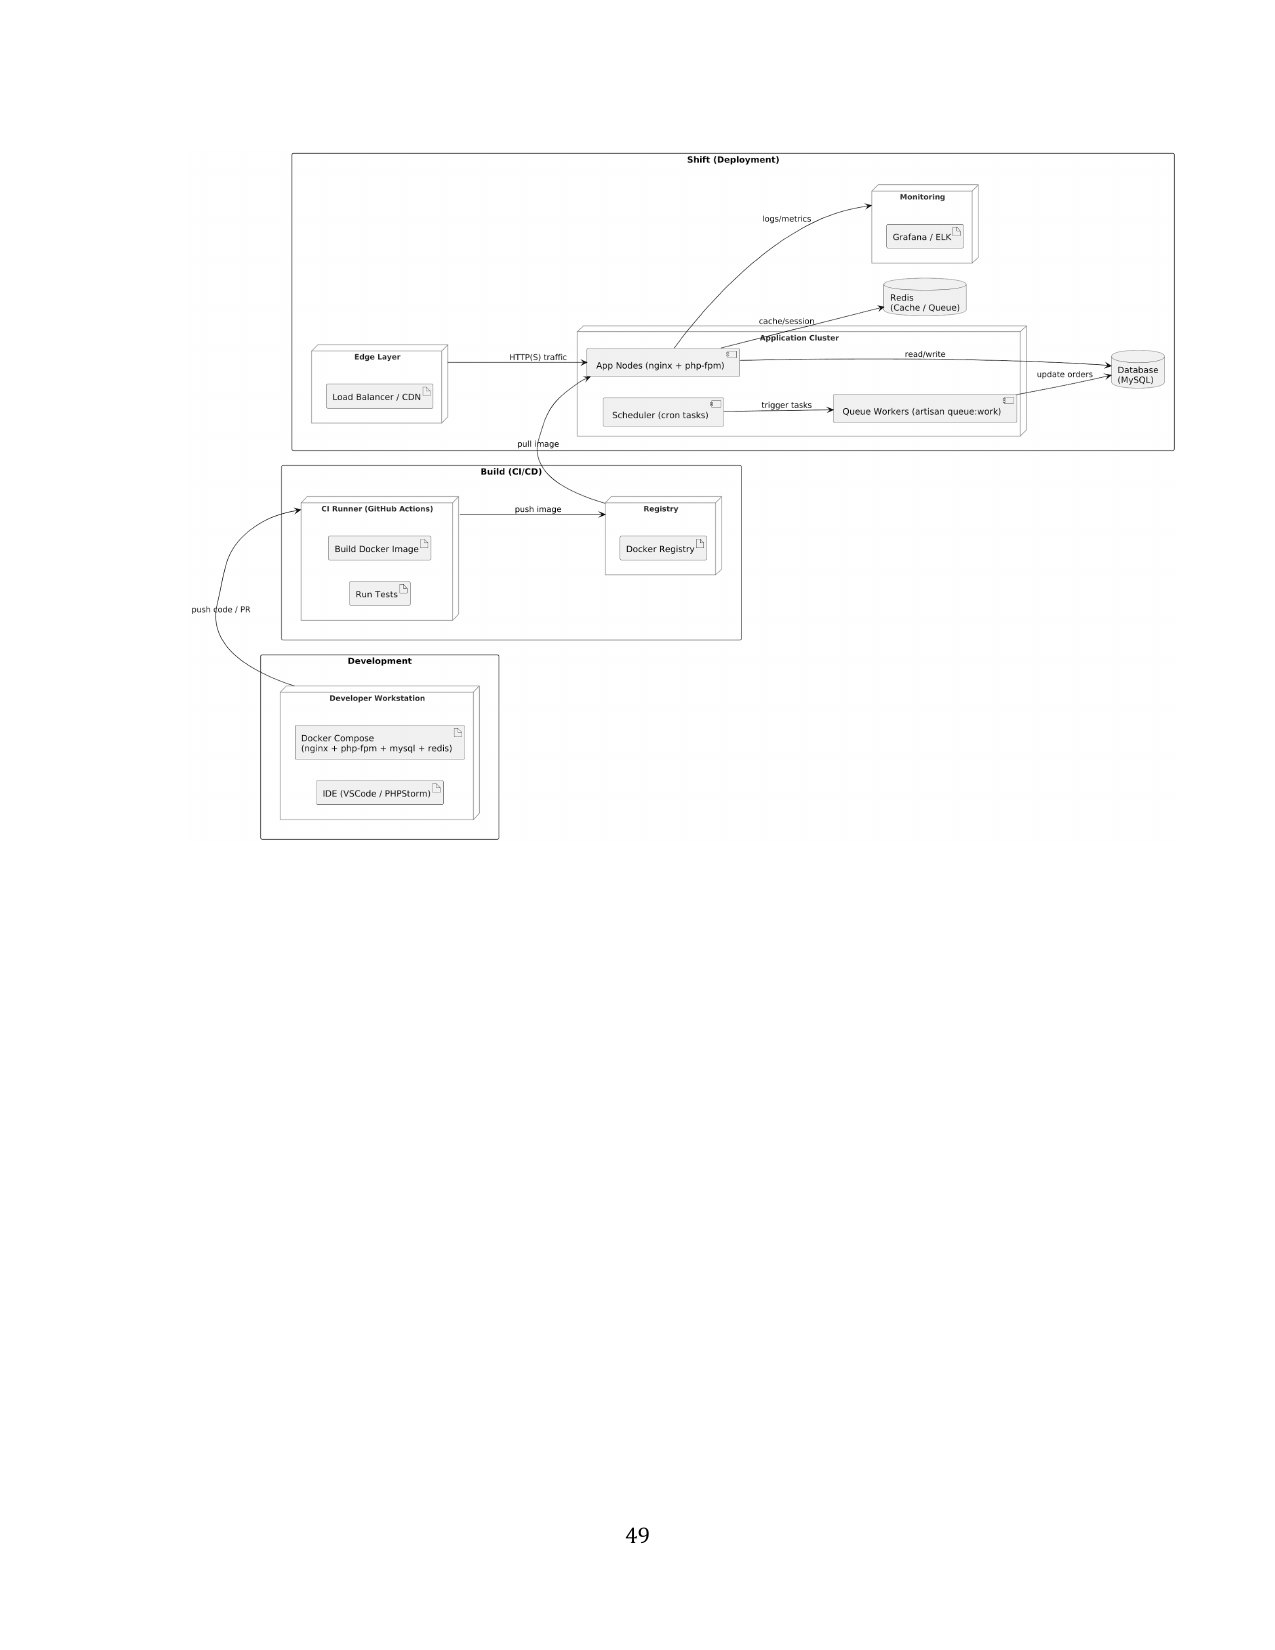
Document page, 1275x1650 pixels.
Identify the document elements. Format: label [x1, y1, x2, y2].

picture [187, 150, 1177, 842]
